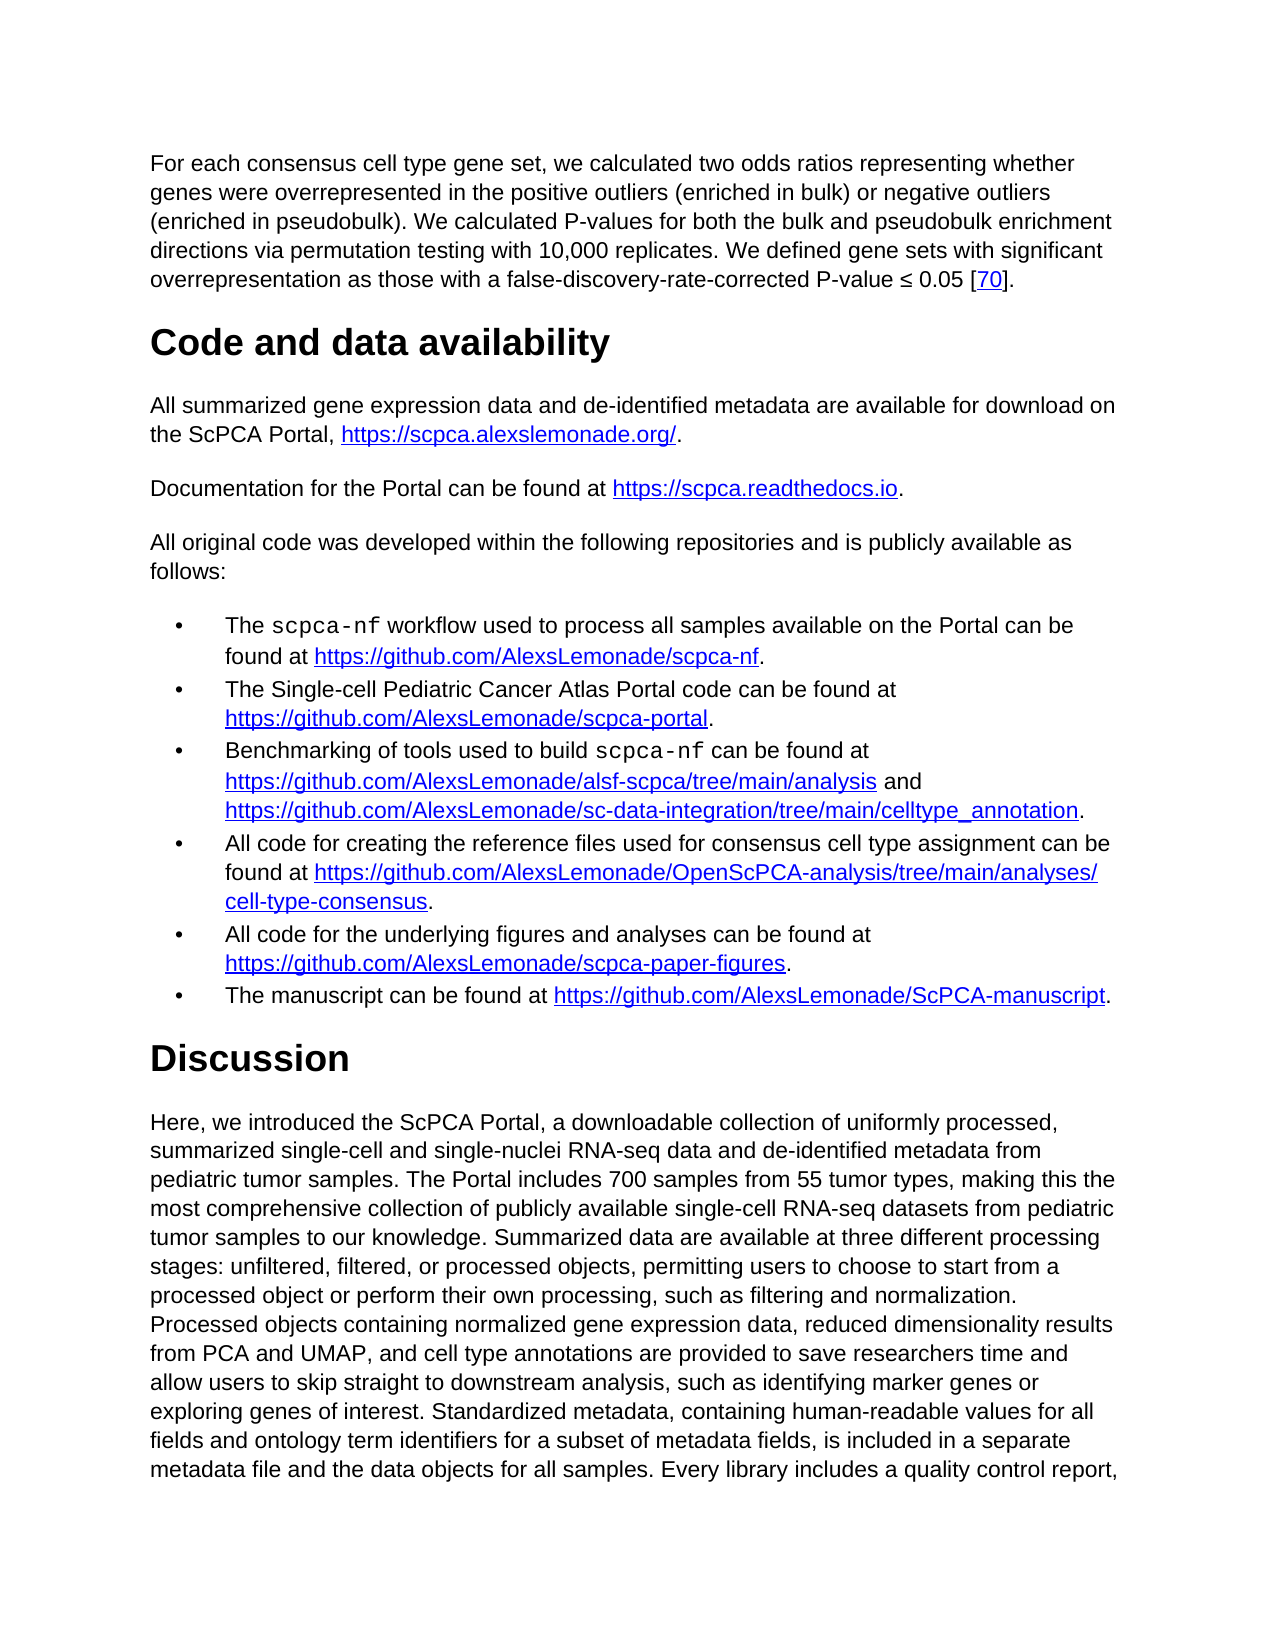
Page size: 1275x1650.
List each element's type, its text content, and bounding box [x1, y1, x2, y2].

list The scpca-nf workflow used to process all samples available on the Portal can be found at https://github.com/AlexsLemonade/scpca-nf. [175, 612, 1125, 669]
list The manuscript can be found at https://github.com/AlexsLemonade/ScPCA-manuscript. [175, 982, 1125, 1008]
subtitle Code and data availability [150, 320, 1125, 363]
list Benchmarking of tools used to build scpca-nf can be found at https://github.com/AlexsLemonade/alsf-scpca/tree/main/analysis and https://github.com/AlexsLemonade/sc-data-integration/tree/main/celltype_annotation. [175, 737, 1125, 823]
text For each consensus cell type gene set, we calculated two odds ratios representing whether genes were overrepresented in the positive outliers (enriched in bulk) or negative outliers (enriched in pseudobulk). We calculated P-values for both the bulk and pseudobulk enrichment directions via permutation testing with 10,000 replicates. We defined gene sets with significant overrepresentation as those with a false-discovery-rate-corrected P-value ≤ 0.05 [70]. [150, 150, 1125, 292]
subtitle Discussion [150, 1036, 1125, 1079]
list All code for creating the reference files used for consensus cell type assignment can be found at https://github.com/AlexsLemonade/OpenScPCA-analysis/tree/main/analyses/cell-type-consensus. [175, 830, 1125, 914]
list All code for the underlying figures and analyses can be found at https://github.com/AlexsLemonade/scpca-paper-figures. [175, 921, 1125, 976]
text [150, 1108, 1125, 1482]
list The Single-cell Pediatric Cancer Atlas Portal code can be found at https://github.com/AlexsLemonade/scpca-portal. [175, 676, 1125, 731]
text All original code was developed within the following repositories and is publicly available as follows: [150, 529, 1125, 584]
text All summarized gene expression data and de-identified metadata are available for download on the ScPCA Portal, https://scpca.alexslemonade.org/. [150, 392, 1125, 447]
text Documentation for the Portal can be found at https://scpca.readthedocs.io. [150, 475, 1125, 501]
